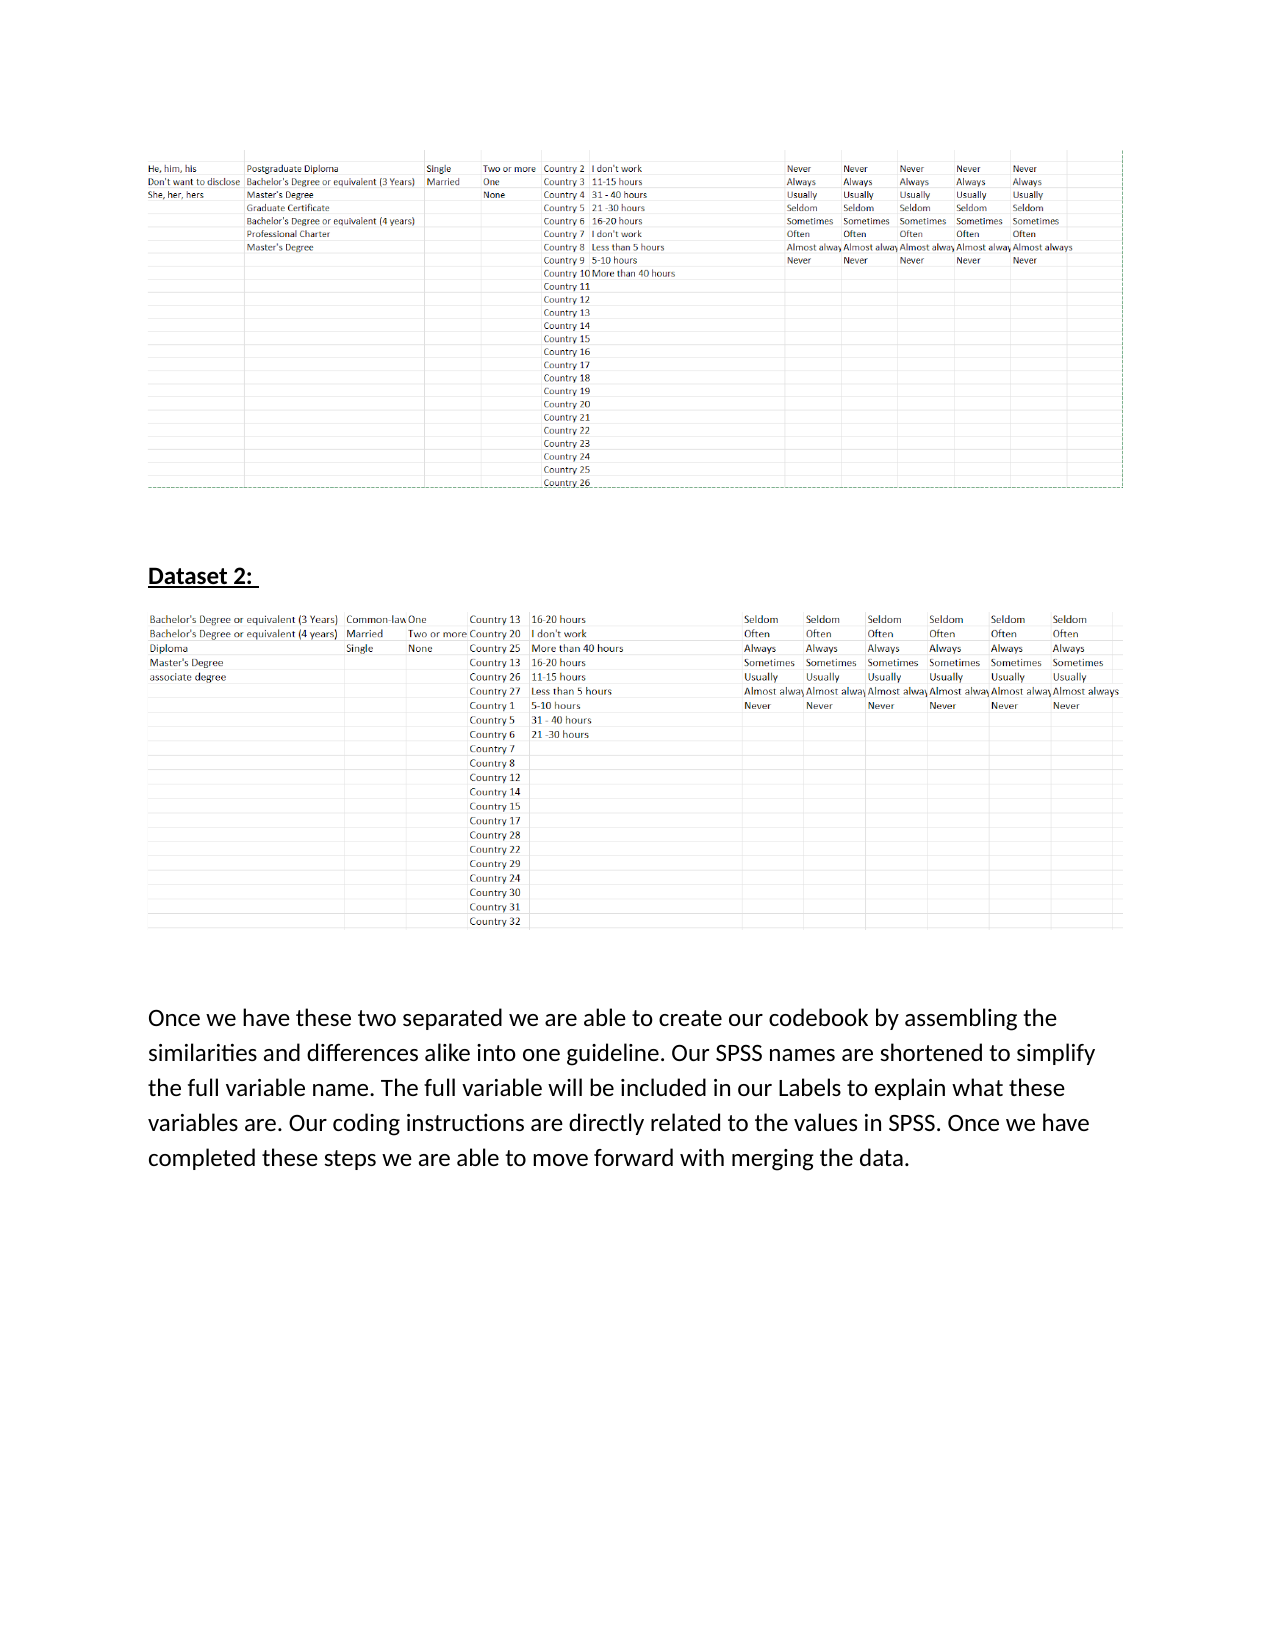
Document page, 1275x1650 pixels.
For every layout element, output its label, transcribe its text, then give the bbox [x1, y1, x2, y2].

picture [147, 150, 1123, 488]
text Dataset 2: [148, 560, 1127, 591]
picture [147, 612, 1123, 930]
text Once we have these two separated we are able to create our codebook by assembling the similarities and differences alike into one guideline. Our SPSS names are shortened to simplify the full variable name. The full variable will be included in our Labels to explain what these variables are. Our coding instructions are directly related to the values in SPSS. Once we have completed these steps we are able to move forward with merging the data. [148, 1002, 1127, 1172]
